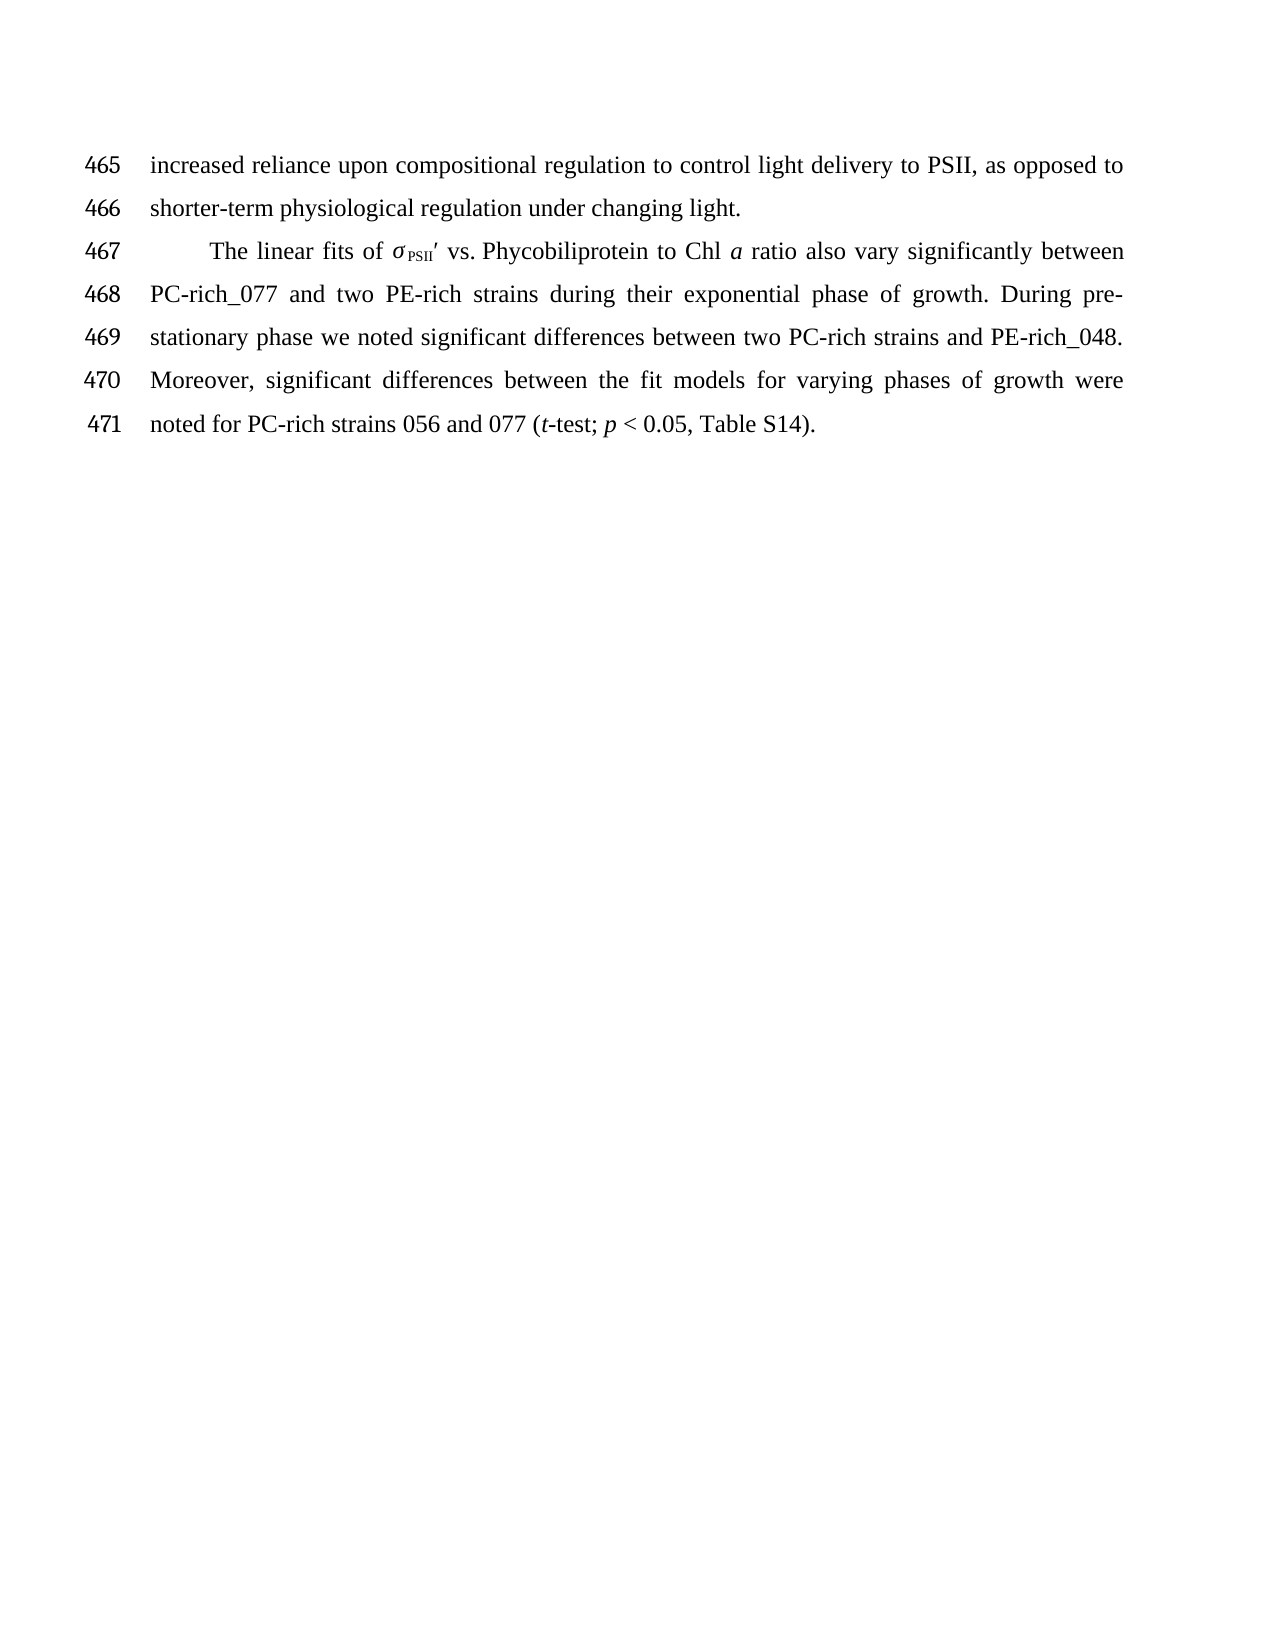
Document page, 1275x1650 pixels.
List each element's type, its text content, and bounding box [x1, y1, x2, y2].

text The linear fits of PSIIʹ vs. Phycobiliprotein to Chl a ratio also vary significantly between PC-rich_077 and two PE-rich strains during their exponential phase of growth. During pre-stationary phase we noted significant differences between two PC-rich strains and PE-rich_048. Moreover, significant differences between the fit models for varying phases of growth were noted for PC-rich strains 056 and 077 (t-test; p < 0.05, Table S14). [150, 236, 1125, 437]
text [150, 150, 1125, 222]
